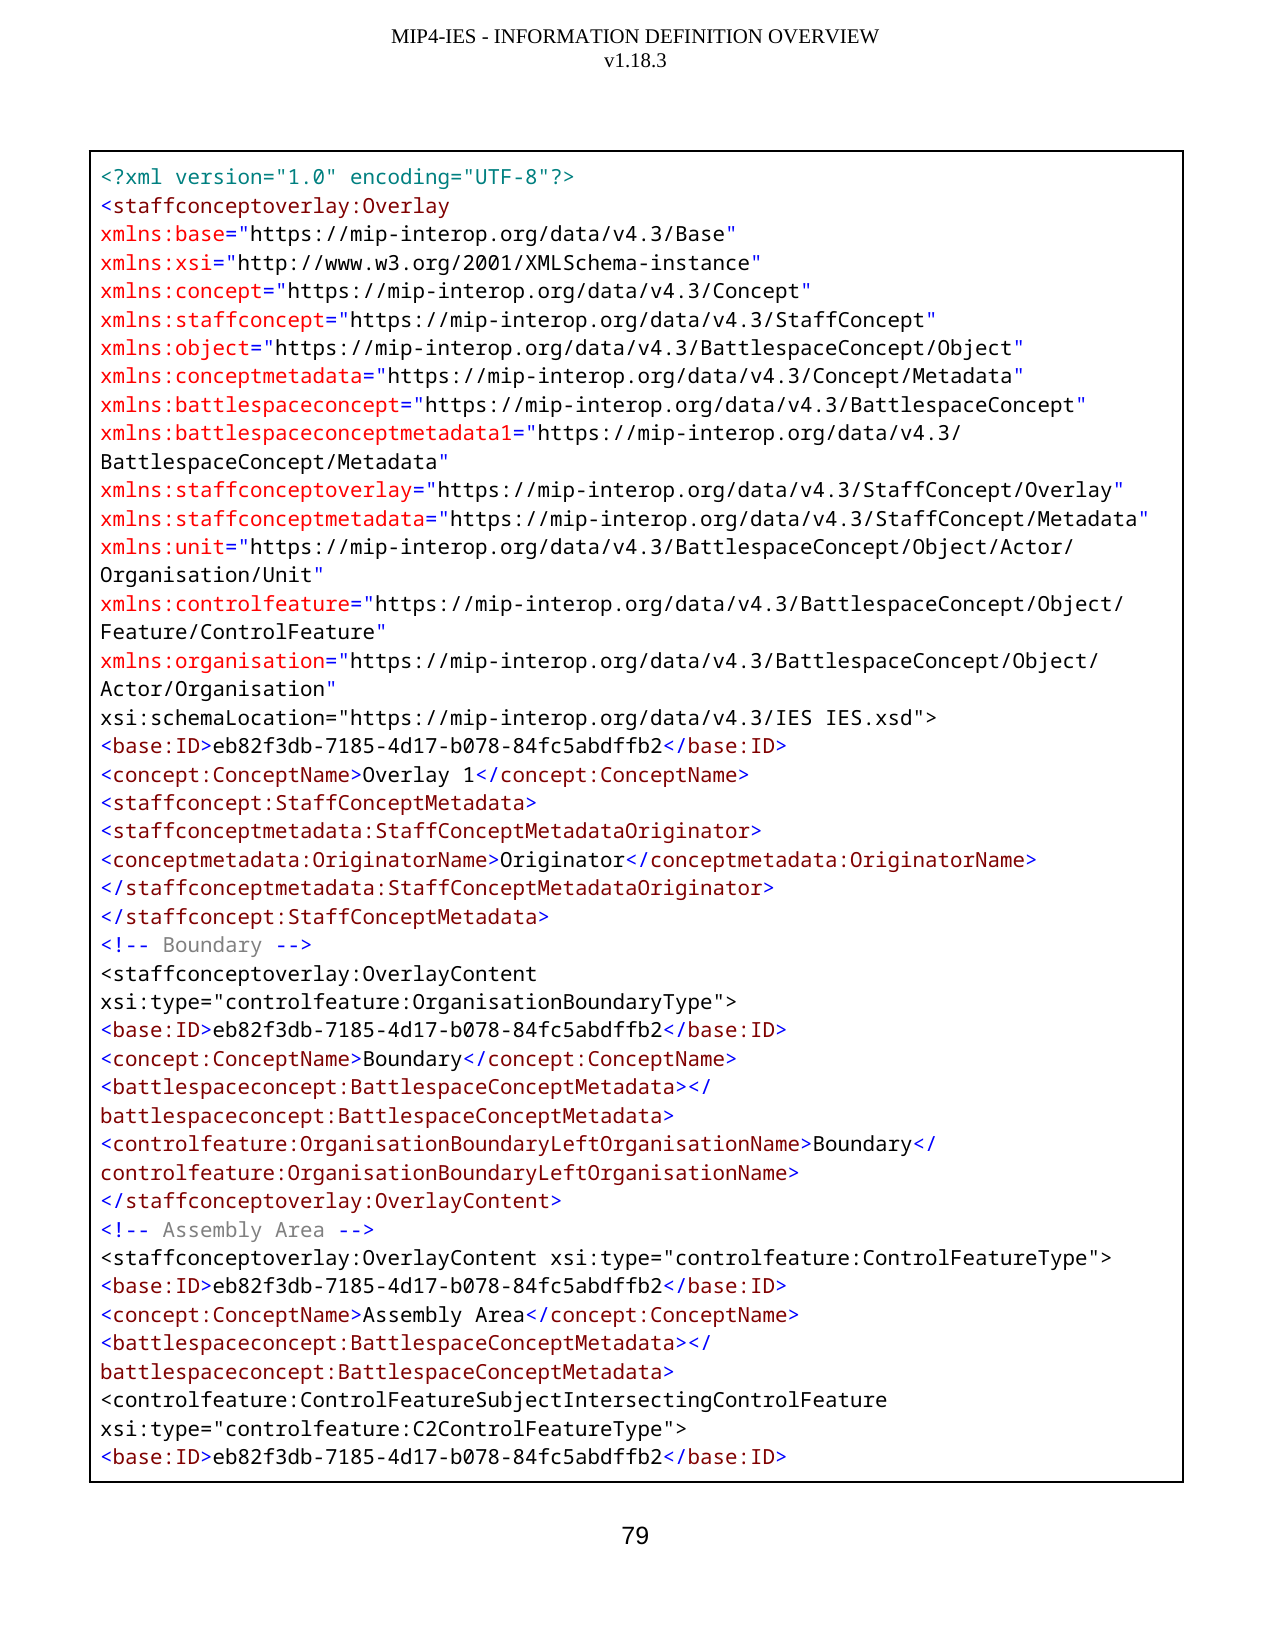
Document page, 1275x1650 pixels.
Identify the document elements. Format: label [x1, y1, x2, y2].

table_header [91, 152, 1182, 1481]
